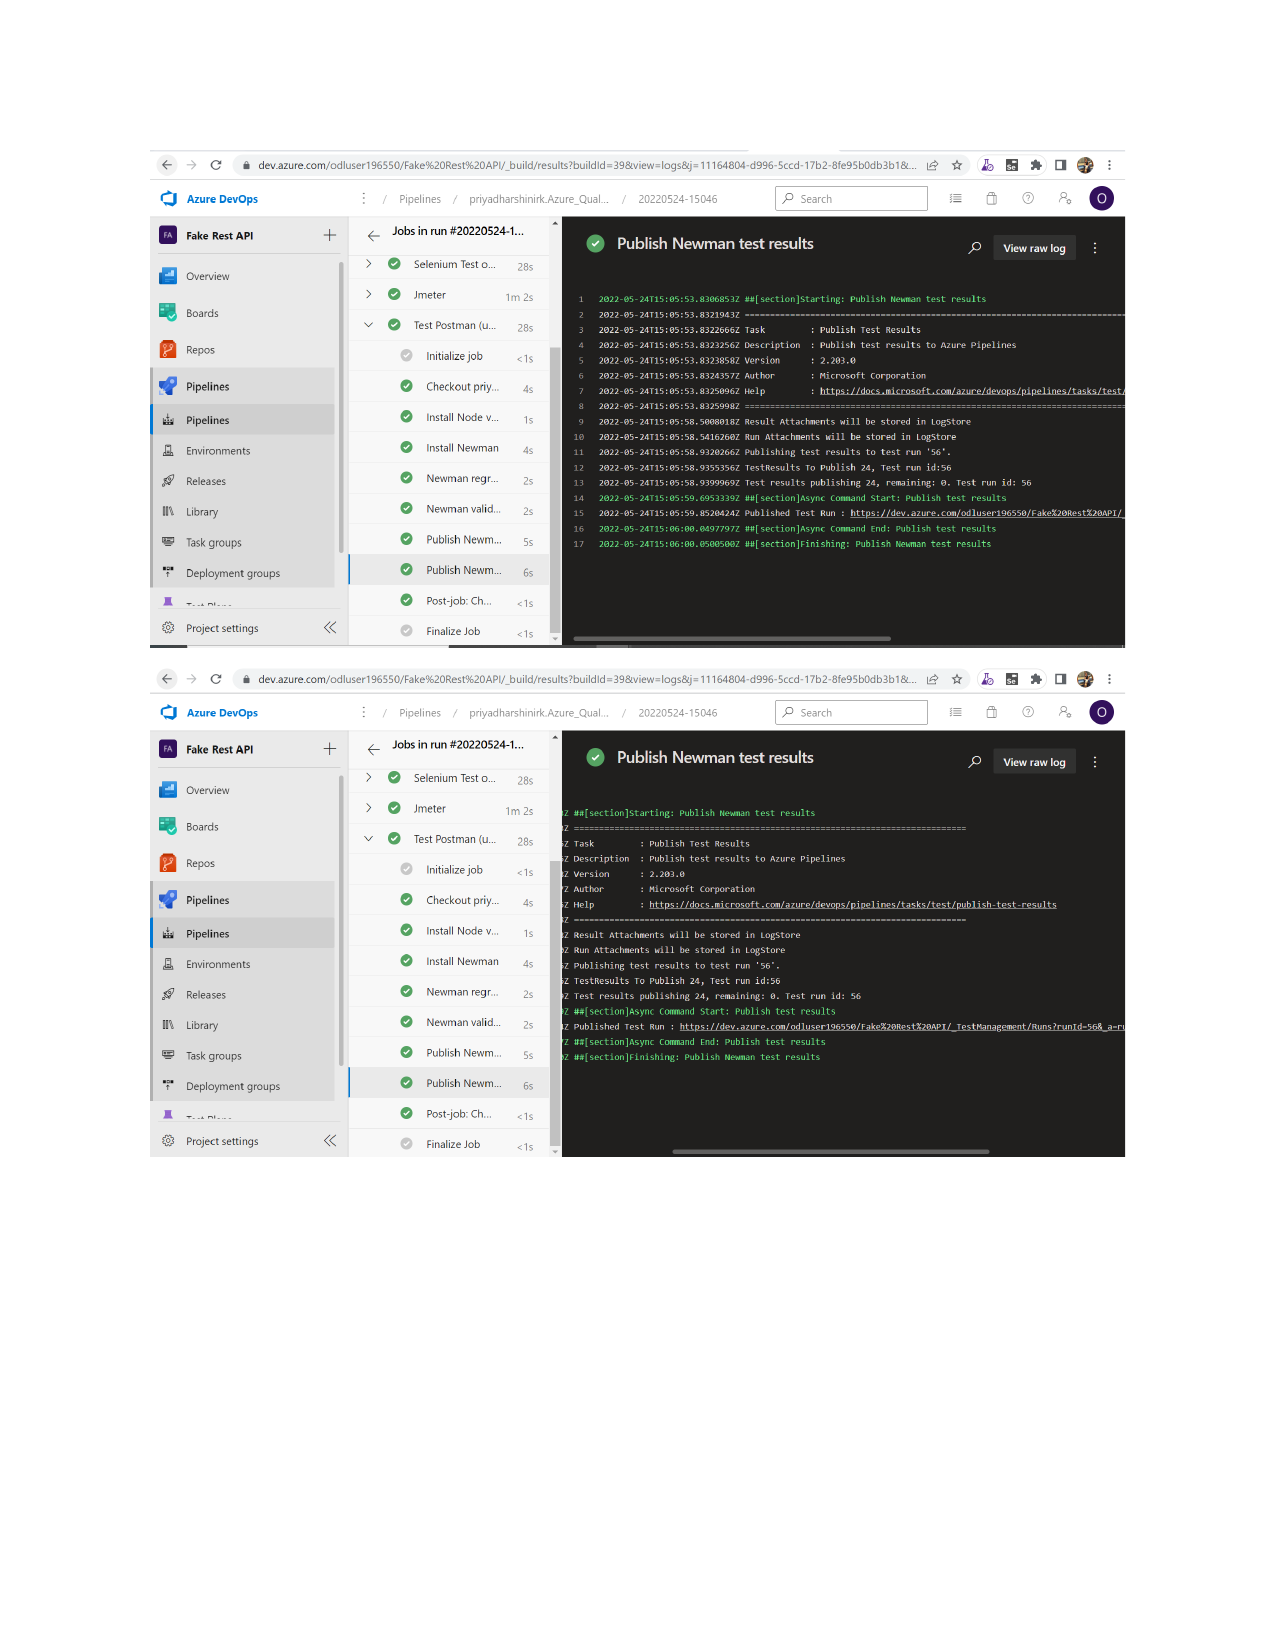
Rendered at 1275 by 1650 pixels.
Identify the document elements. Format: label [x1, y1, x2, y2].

picture [150, 150, 1125, 648]
picture [150, 666, 1125, 1157]
